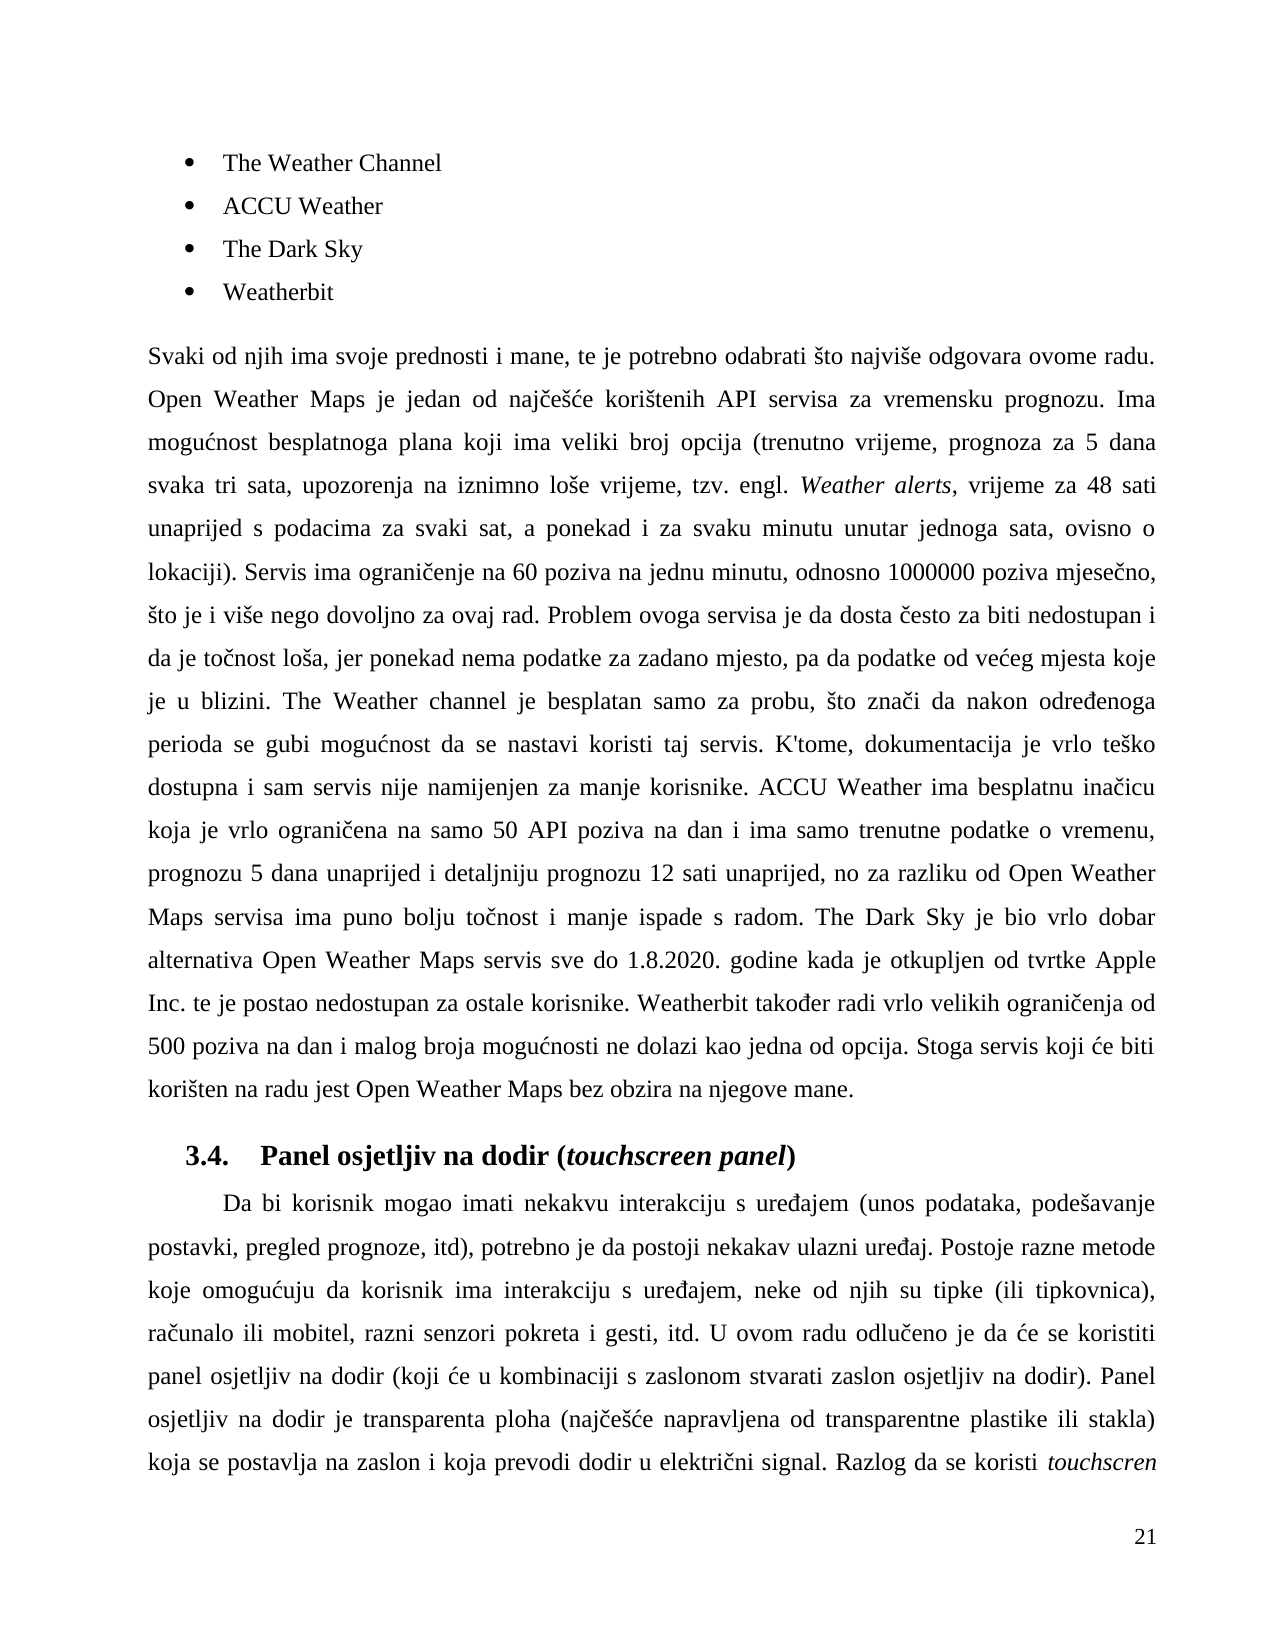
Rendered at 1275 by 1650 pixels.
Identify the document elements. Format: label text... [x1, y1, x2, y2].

subtitle Panel osjetljiv na dodir (touchscreen panel) [185, 1138, 1157, 1172]
list The Weather Channel [185, 148, 1157, 176]
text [148, 1188, 1157, 1476]
list Weatherbit [185, 277, 1157, 306]
list ACCU Weather [185, 191, 1157, 219]
text Svaki od njih ima svoje prednosti i mane, te je potrebno odabrati što najviše odgovara ovome radu. Open Weather Maps je jedan od najčešće korištenih API servisa za vremensku prognozu. Ima mogućnost besplatnoga plana koji ima veliki broj opcija (trenutno vrijeme, prognoza za 5 dana svaka tri sata, upozorenja na iznimno loše vrijeme, tzv. engl. Weather alerts, vrijeme za 48 sati unaprijed s podacima za svaki sat, a ponekad i za svaku minutu unutar jednoga sata, ovisno o lokaciji). Servis ima ograničenje na 60 poziva na jednu minutu, odnosno 1000000 poziva mjesečno, što je i više nego dovoljno za ovaj rad. Problem ovoga servisa je da dosta često za biti nedostupan i da je točnost loša, jer ponekad nema podatke za zadano mjesto, pa da podatke od većeg mjesta koje je u blizini. The Weather channel je besplatan samo za probu, što znači da nakon određenoga perioda se gubi mogućnost da se nastavi koristi taj servis. K'tome, dokumentacija je vrlo teško dostupna i sam servis nije namijenjen za manje korisnike. ACCU Weather ima besplatnu inačicu koja je vrlo ograničena na samo 50 API poziva na dan i ima samo trenutne podatke o vremenu, prognozu 5 dana unaprijed i detaljniju prognozu 12 sati unaprijed, no za razliku od Open Weather Maps servisa ima puno bolju točnost i manje ispade s radom. The Dark Sky je bio vrlo dobar alternativa Open Weather Maps servis sve do 1.8.2020. godine kada je otkupljen od tvrtke Apple Inc. te je postao nedostupan za ostale korisnike. Weatherbit također radi vrlo velikih ograničenja od 500 poziva na dan i malog broja mogućnosti ne dolazi kao jedna od opcija. Stoga servis koji će biti korišten na radu jest Open Weather Maps bez obzira na njegove mane. [148, 341, 1157, 1103]
list The Dark Sky [185, 234, 1157, 263]
